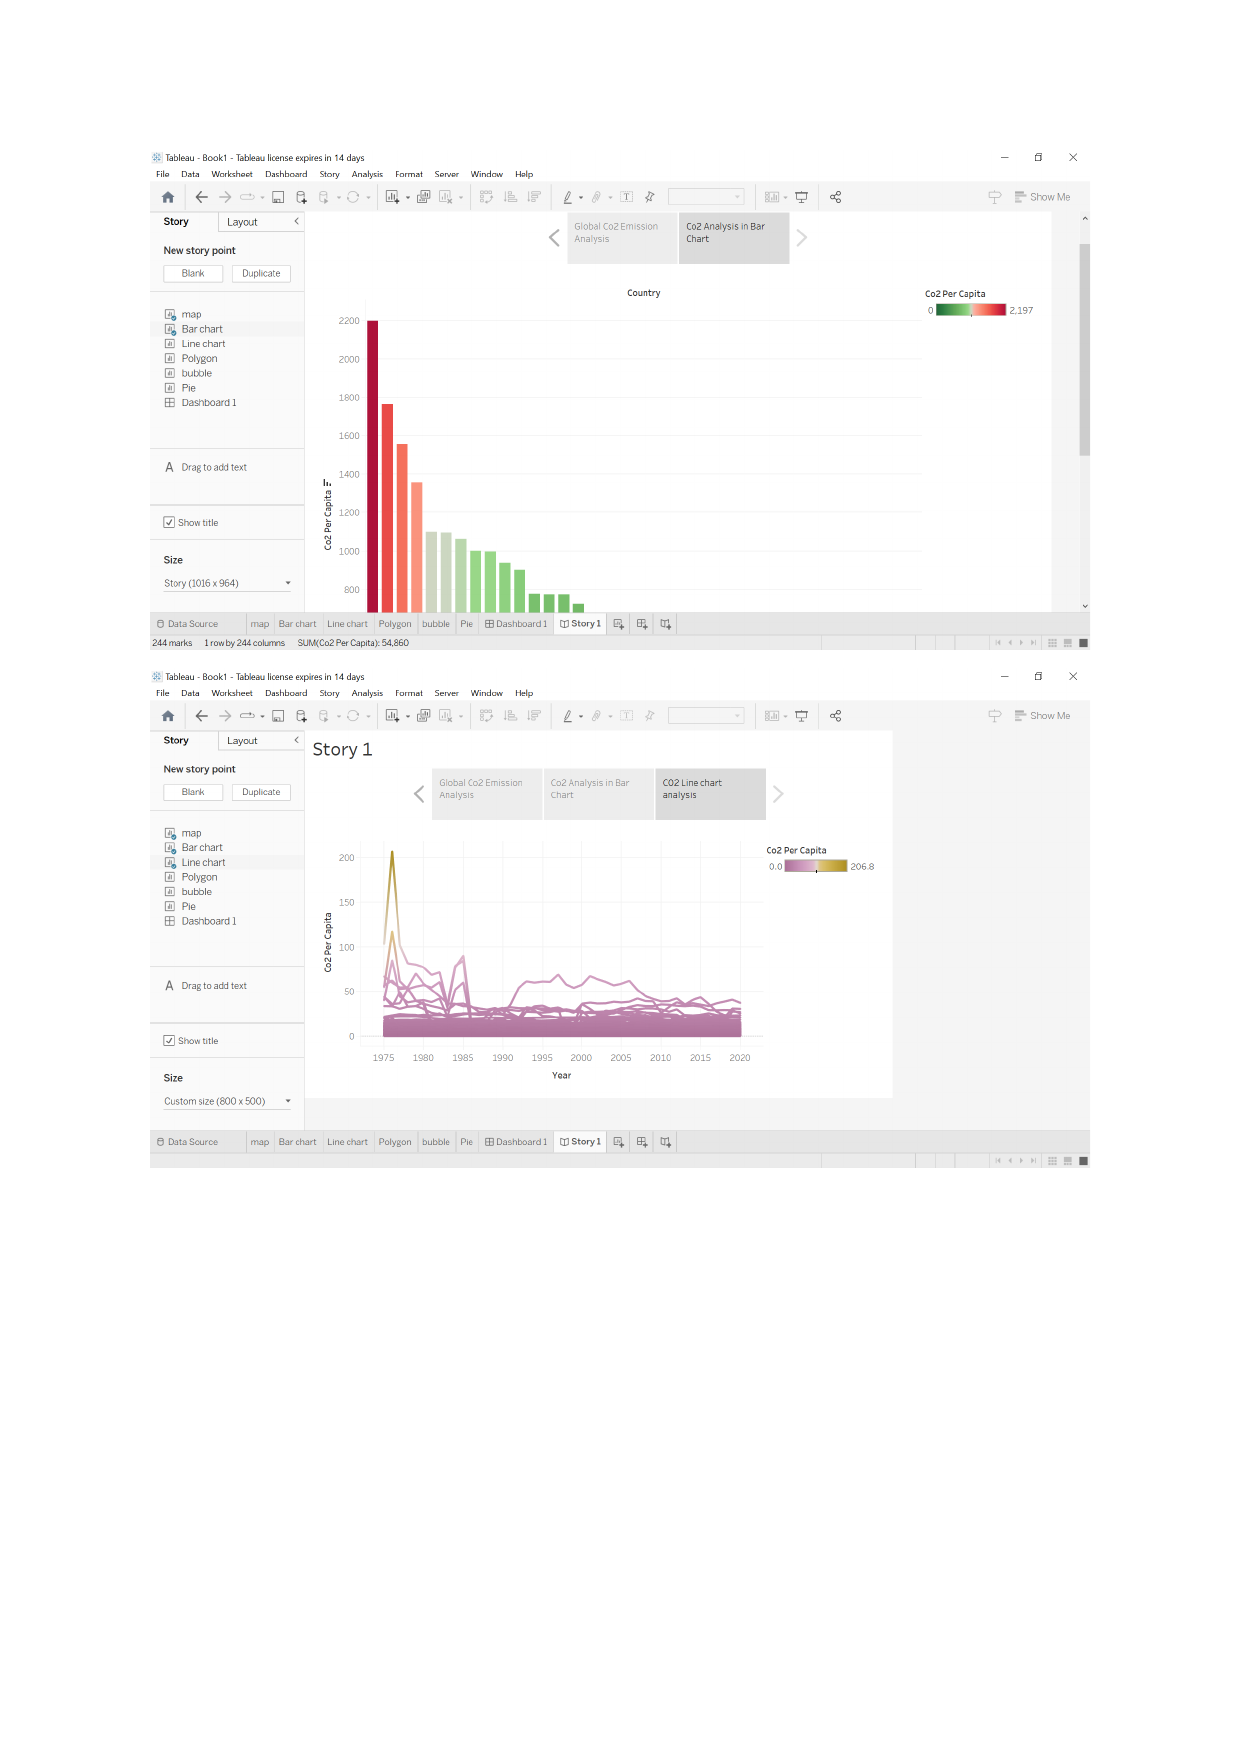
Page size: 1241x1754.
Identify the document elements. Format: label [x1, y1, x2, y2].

picture [150, 668, 1091, 1168]
picture [150, 150, 1091, 650]
